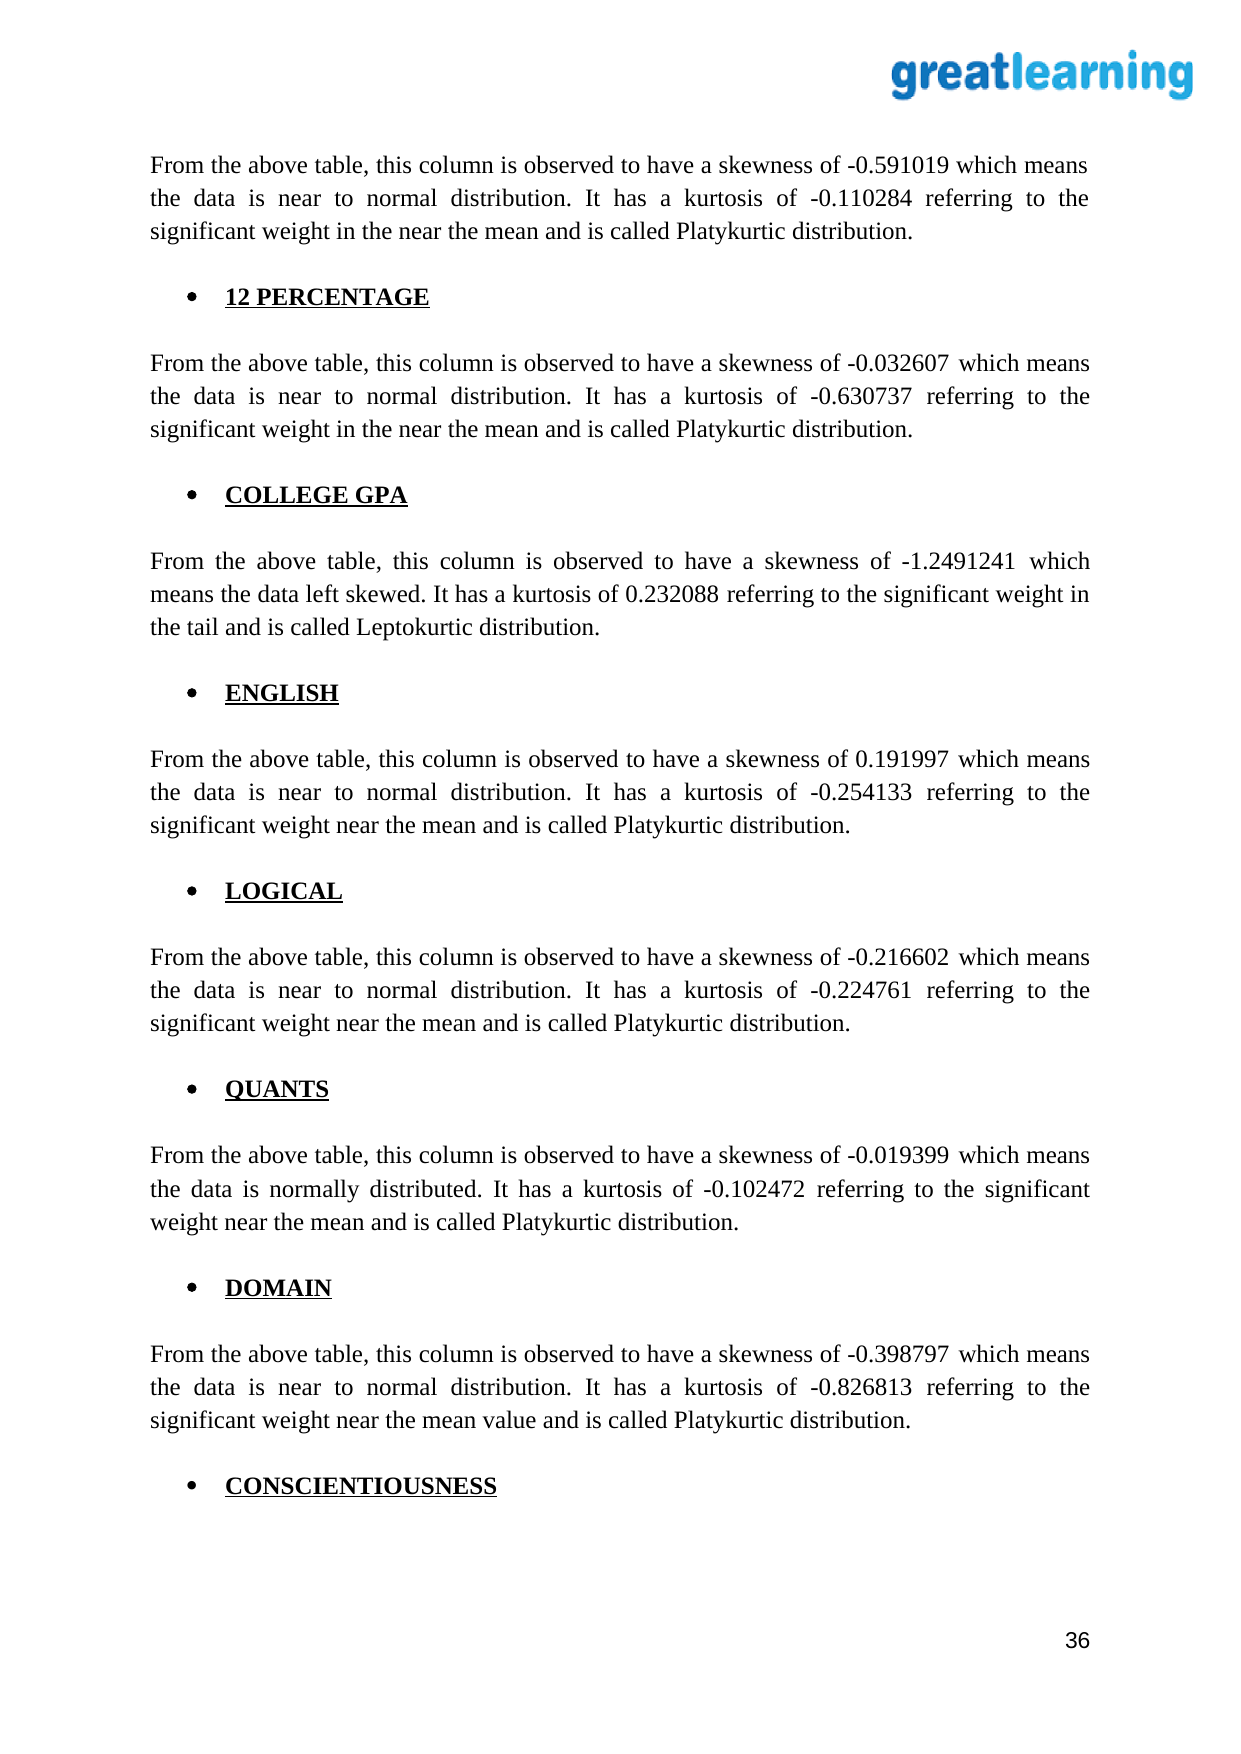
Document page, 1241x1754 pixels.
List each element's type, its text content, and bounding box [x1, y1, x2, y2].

list DOMAIN [187, 1273, 1090, 1301]
list 12 PERCENTAGE [187, 282, 1090, 311]
text From the above table, this column is observed to have a skewness of -0.019399 which means the data is normally distributed. It has a kurtosis of -0.102472 referring to the significant weight near the mean and is called Platykurtic distribution. [150, 1141, 1090, 1235]
text From the above table, this column is observed to have a skewness of -0.398797 which means the data is near to normal distribution. It has a kurtosis of -0.826813 referring to the significant weight near the mean value and is called Platykurtic distribution. [150, 1339, 1090, 1433]
list LOGICAL [187, 876, 1090, 905]
text From the above table, this column is observed to have a skewness of -1.2491241 which means the data left skewed. It has a kurtosis of 0.232088 referring to the significant weight in the tail and is called Leptokurtic distribution. [150, 546, 1090, 641]
list ENGLISH [187, 678, 1090, 707]
text From the above table, this column is observed to have a skewness of -0.032607 which means the data is near to normal distribution. It has a kurtosis of -0.630737 referring to the significant weight in the near the mean and is called Platykurtic distribution. [150, 348, 1090, 443]
list QUANTS [187, 1074, 1090, 1103]
text From the above table, this column is observed to have a skewness of -0.591019 which means the data is near to normal distribution. It has a kurtosis of -0.110284 referring to the significant weight in the near the mean and is called Platykurtic distribution. [150, 150, 1090, 245]
list COLLEGE GPA [187, 480, 1090, 509]
text From the above table, this column is observed to have a skewness of 0.191997 which means the data is near to normal distribution. It has a kurtosis of -0.254133 referring to the significant weight near the mean and is called Platykurtic distribution. [150, 744, 1090, 839]
list CONSCIENTIOUSNESS [187, 1471, 1090, 1499]
text From the above table, this column is observed to have a skewness of -0.216602 which means the data is near to normal distribution. It has a kurtosis of -0.224761 referring to the significant weight near the mean and is called Platykurtic distribution. [150, 942, 1090, 1037]
picture [881, 37, 1205, 113]
